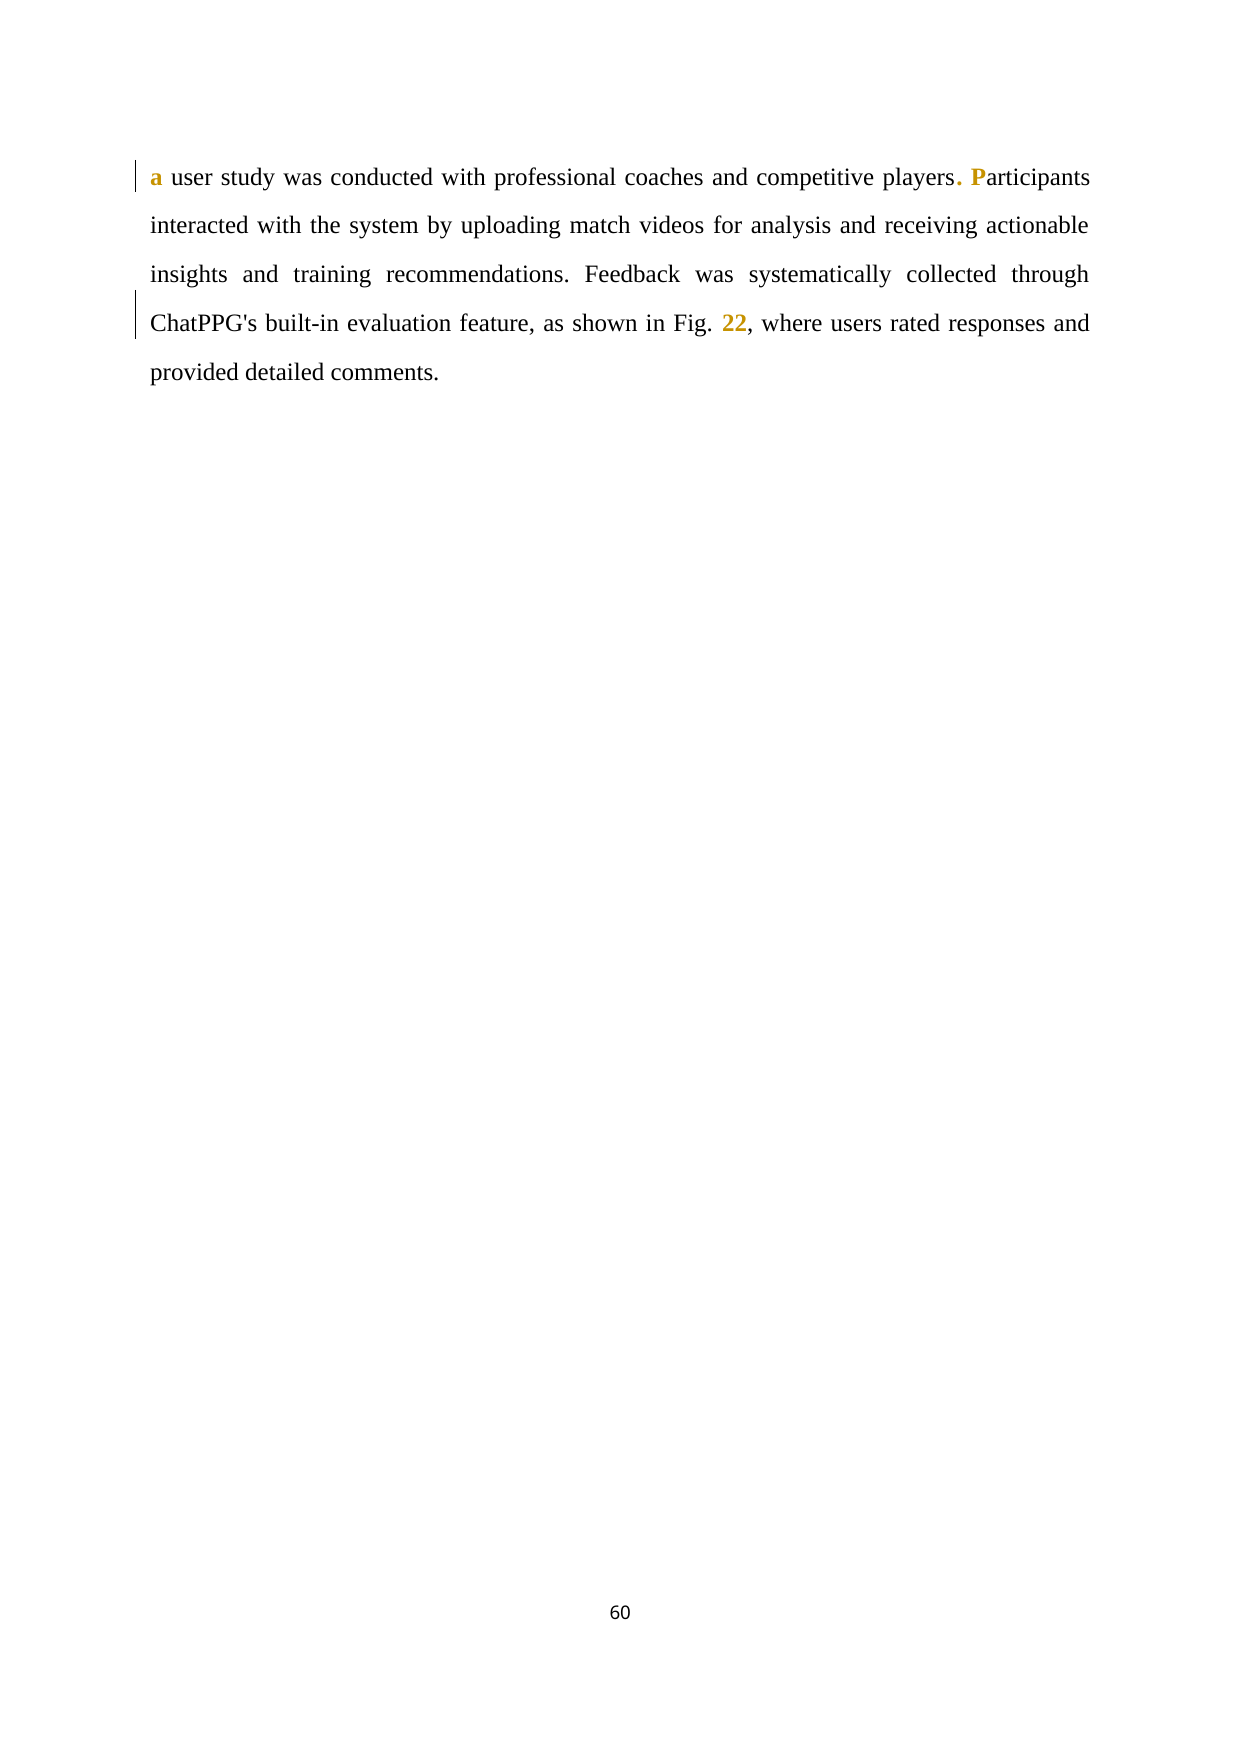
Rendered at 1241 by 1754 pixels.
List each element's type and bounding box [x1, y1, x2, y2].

text [150, 160, 1090, 387]
